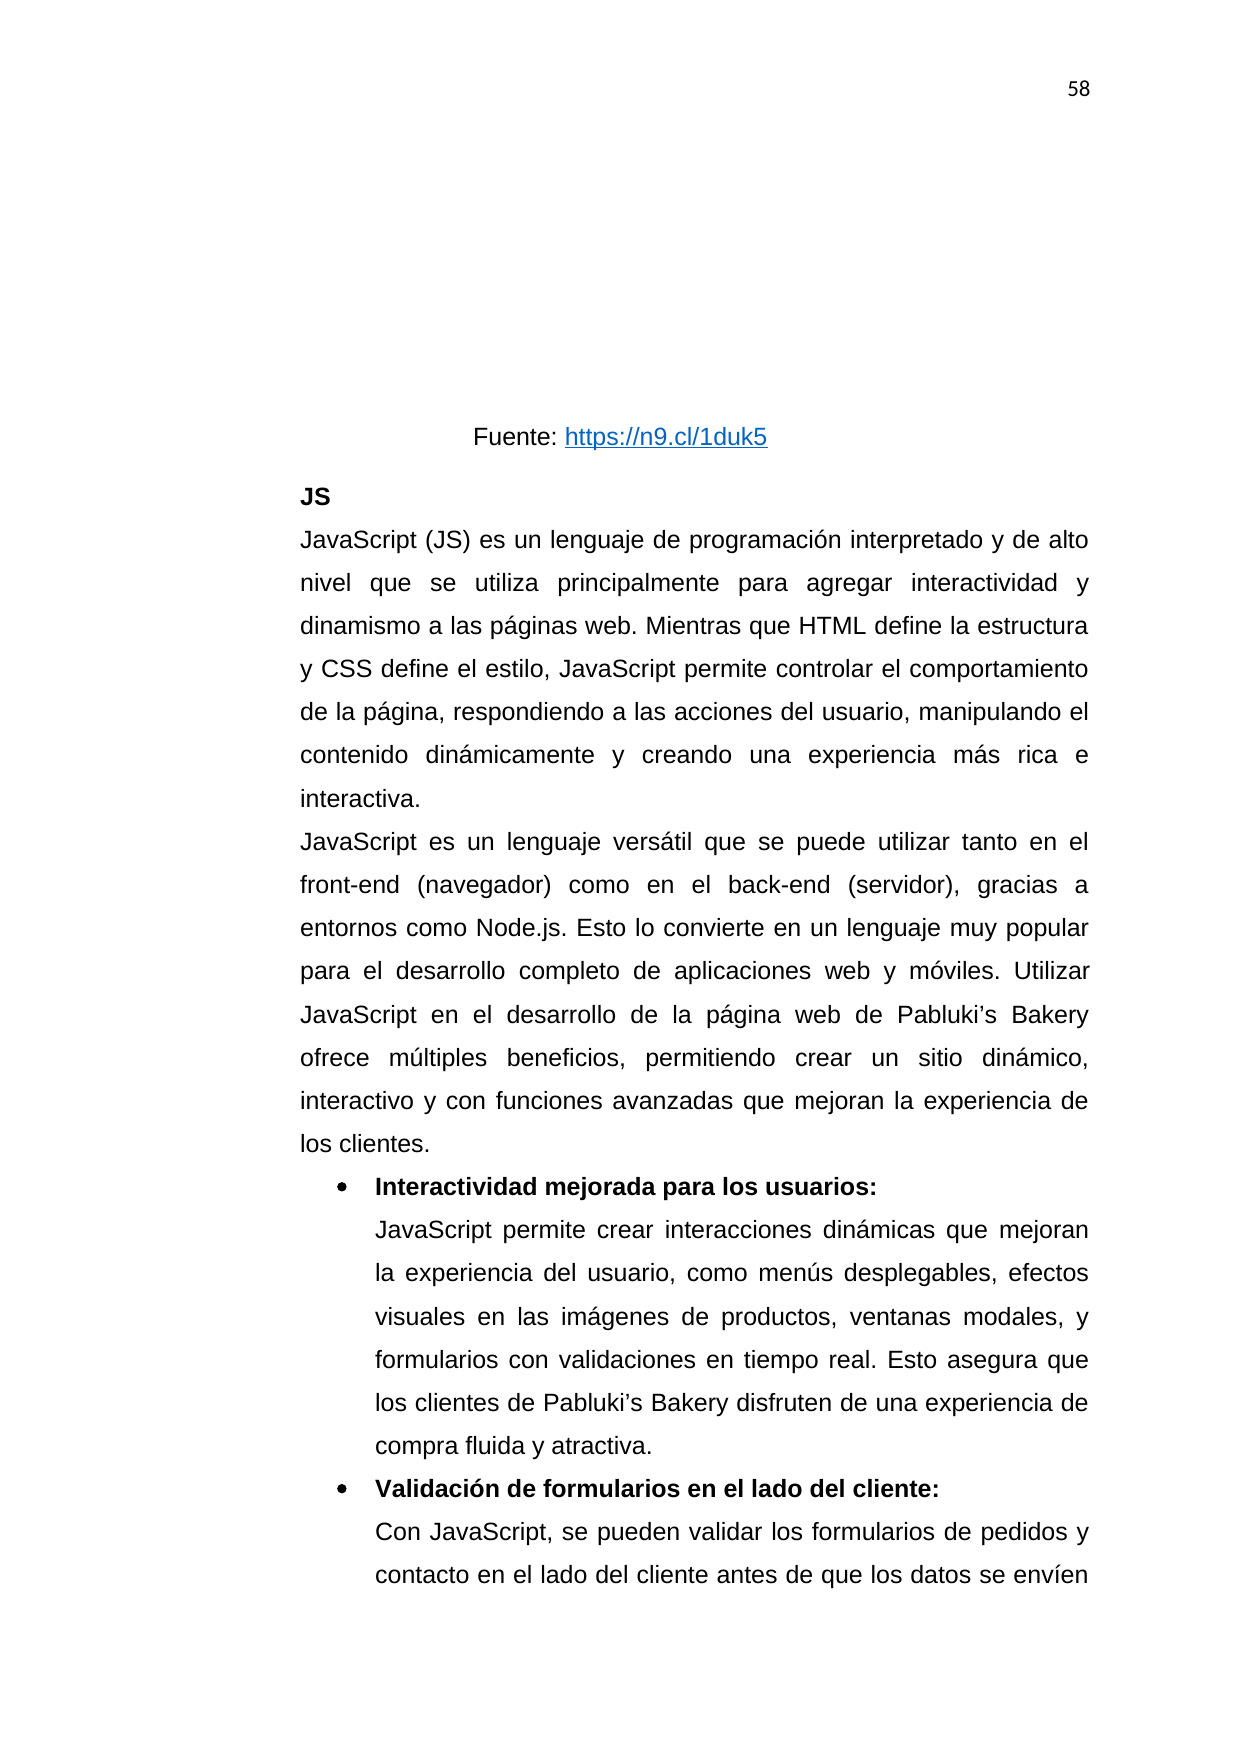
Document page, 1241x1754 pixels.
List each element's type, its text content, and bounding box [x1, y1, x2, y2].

list Validación de formularios en el lado del cliente: [337, 1474, 1090, 1503]
list JavaScript es un lenguaje versátil que se puede utilizar tanto en el front-end (navegador) como en el back-end (servidor), gracias a entornos como Node.js. Esto lo convierte en un lenguaje muy popular para el desarrollo completo de aplicaciones web y móviles. Utilizar JavaScript en el desarrollo de la página web de Pabluki’s Bakery ofrece múltiples beneficios, permitiendo crear un sitio dinámico, interactivo y con funciones avanzadas que mejoran la experiencia de los clientes. [300, 827, 1090, 1158]
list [375, 1517, 1090, 1589]
list Interactividad mejorada para los usuarios: [337, 1172, 1090, 1201]
text Fuente: https://n9.cl/1duk5 [150, 422, 1090, 451]
list JS [300, 482, 1090, 510]
list JavaScript (JS) es un lenguaje de programación interpretado y de alto nivel que se utiliza principalmente para agregar interactividad y dinamismo a las páginas web. Mientras que HTML define la estructura y CSS define el estilo, JavaScript permite controlar el comportamiento de la página, respondiendo a las acciones del usuario, manipulando el contenido dinámicamente y creando una experiencia más rica e interactiva. [300, 525, 1090, 812]
list JavaScript permite crear interacciones dinámicas que mejoran la experiencia del usuario, como menús desplegables, efectos visuales en las imágenes de productos, ventanas modales, y formularios con validaciones en tiempo real. Esto asegura que los clientes de Pabluki’s Bakery disfruten de una experiencia de compra fluida y atractiva. [375, 1215, 1090, 1460]
